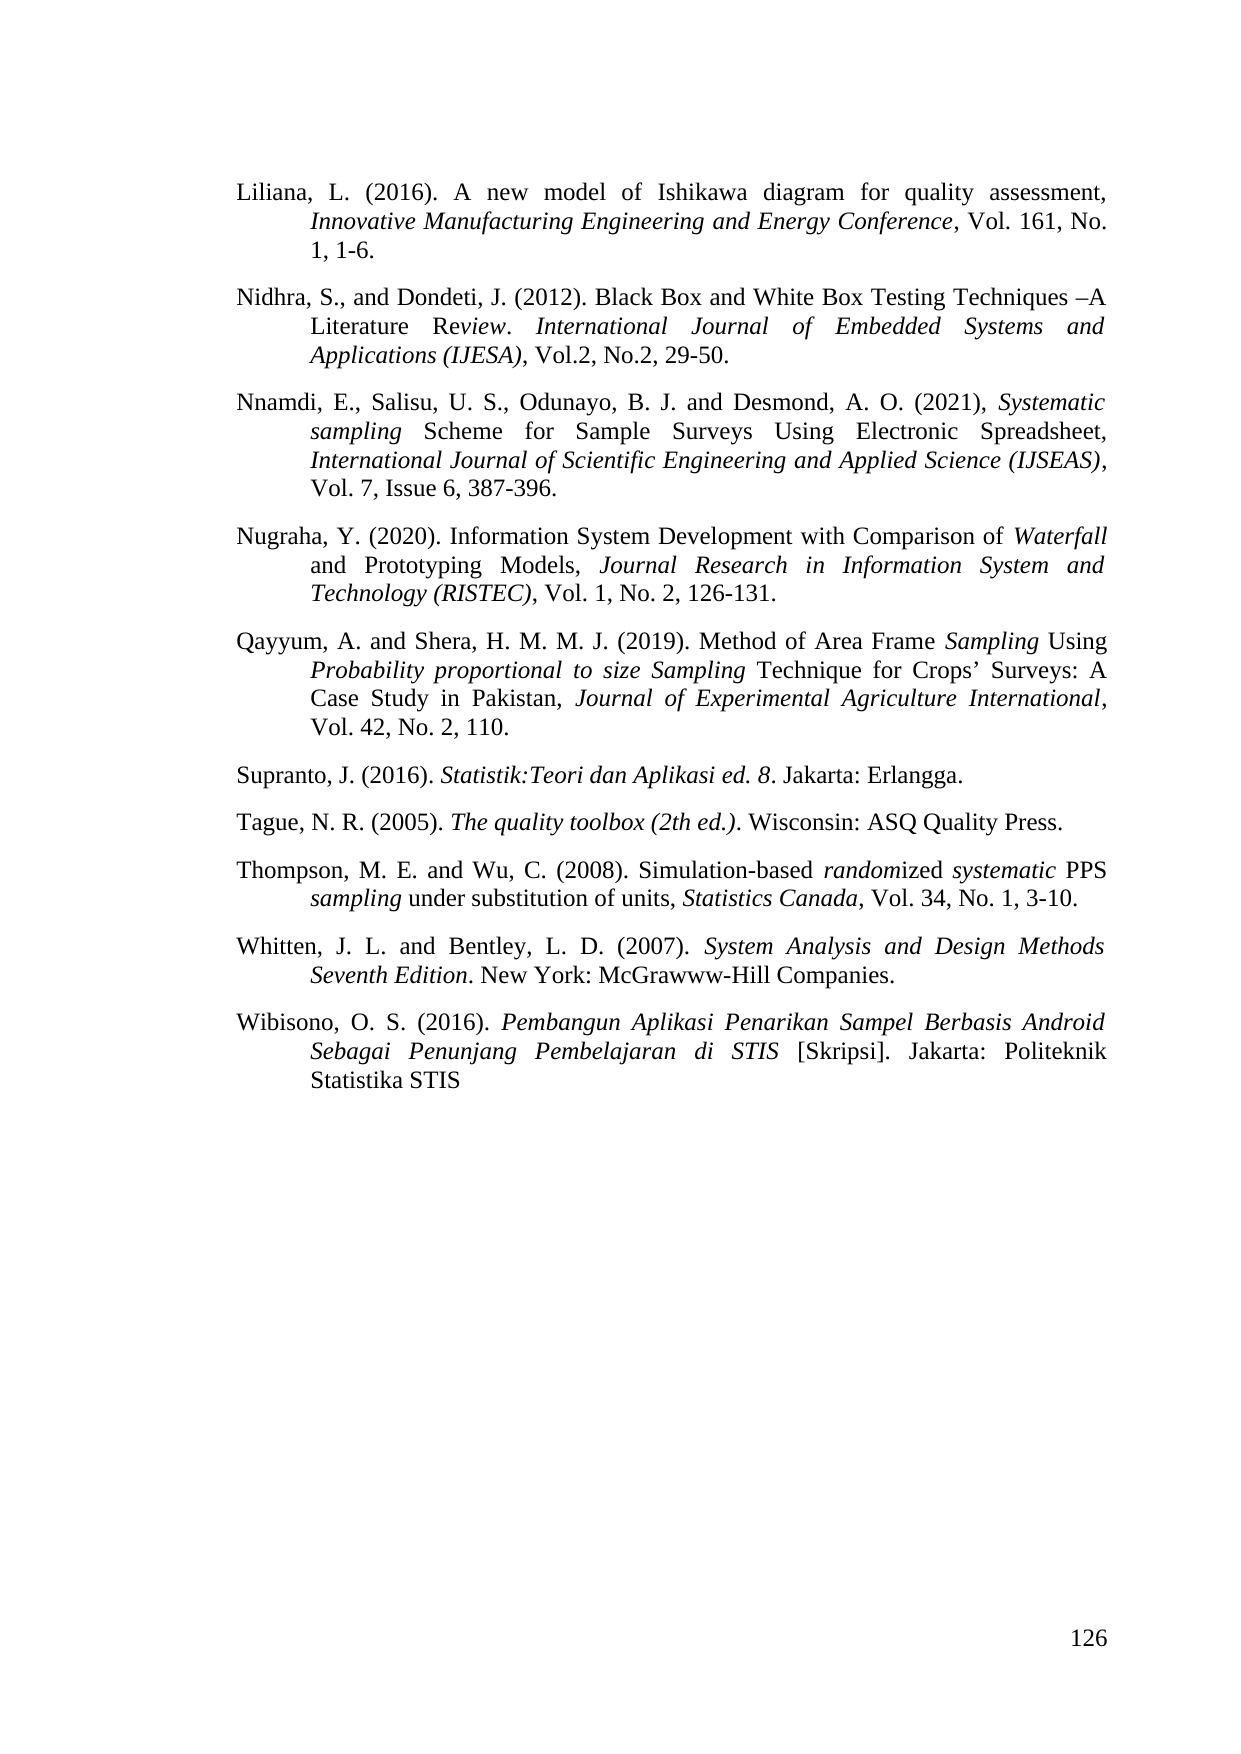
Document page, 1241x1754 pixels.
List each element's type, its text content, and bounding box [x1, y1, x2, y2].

text Nidhra, S., and Dondeti, J. (2012). Black Box and White Box Testing Techniques –A Literature Review. International Journal of Embedded Systems and Applications (IJESA), Vol.2, No.2, 29-50. [236, 282, 1107, 368]
text Liliana, L. (2016). A new model of Ishikawa diagram for quality assessment, Innovative Manufacturing Engineering and Energy Conference, Vol. 161, No. 1, 1-6. [236, 177, 1107, 263]
text Thompson, M. E. and Wu, C. (2008). Simulation-based randomized systematic PPS sampling under substitution of units, Statistics Canada, Vol. 34, No. 1, 3-10. [236, 855, 1107, 912]
text Nugraha, Y. (2020). Information System Development with Comparison of Waterfall and Prototyping Models, Journal Research in Information System and Technology (RISTEC), Vol. 1, No. 2, 126-131. [236, 521, 1107, 607]
text Wibisono, O. S. (2016). Pembangun Aplikasi Penarikan Sampel Berbasis Android Sebagai Penunjang Pembelajaran di STIS [Skripsi]. Jakarta: Politeknik Statistika STIS [236, 1007, 1107, 1093]
text Qayyum, A. and Shera, H. M. M. J. (2019). Method of Area Frame Sampling Using Probability proportional to size Sampling Technique for Crops’ Surveys: A Case Study in Pakistan, Journal of Experimental Agriculture International, Vol. 42, No. 2, 110. [236, 626, 1107, 741]
text Whitten, J. L. and Bentley, L. D. (2007). System Analysis and Design Methods Seventh Edition. New York: McGrawww-Hill Companies. [236, 931, 1107, 988]
text Supranto, J. (2016). Statistik:Teori dan Aplikasi ed. 8. Jakarta: Erlangga. [236, 760, 1107, 788]
text Tague, N. R. (2005). The quality toolbox (2th ed.). Wisconsin: ASQ Quality Press. [236, 807, 1107, 836]
text Nnamdi, E., Salisu, U. S., Odunayo, B. J. and Desmond, A. O. (2021), Systematic sampling Scheme for Sample Surveys Using Electronic Spreadsheet, International Journal of Scientific Engineering and Applied Science (IJSEAS), Vol. 7, Issue 6, 387-396. [236, 387, 1107, 502]
